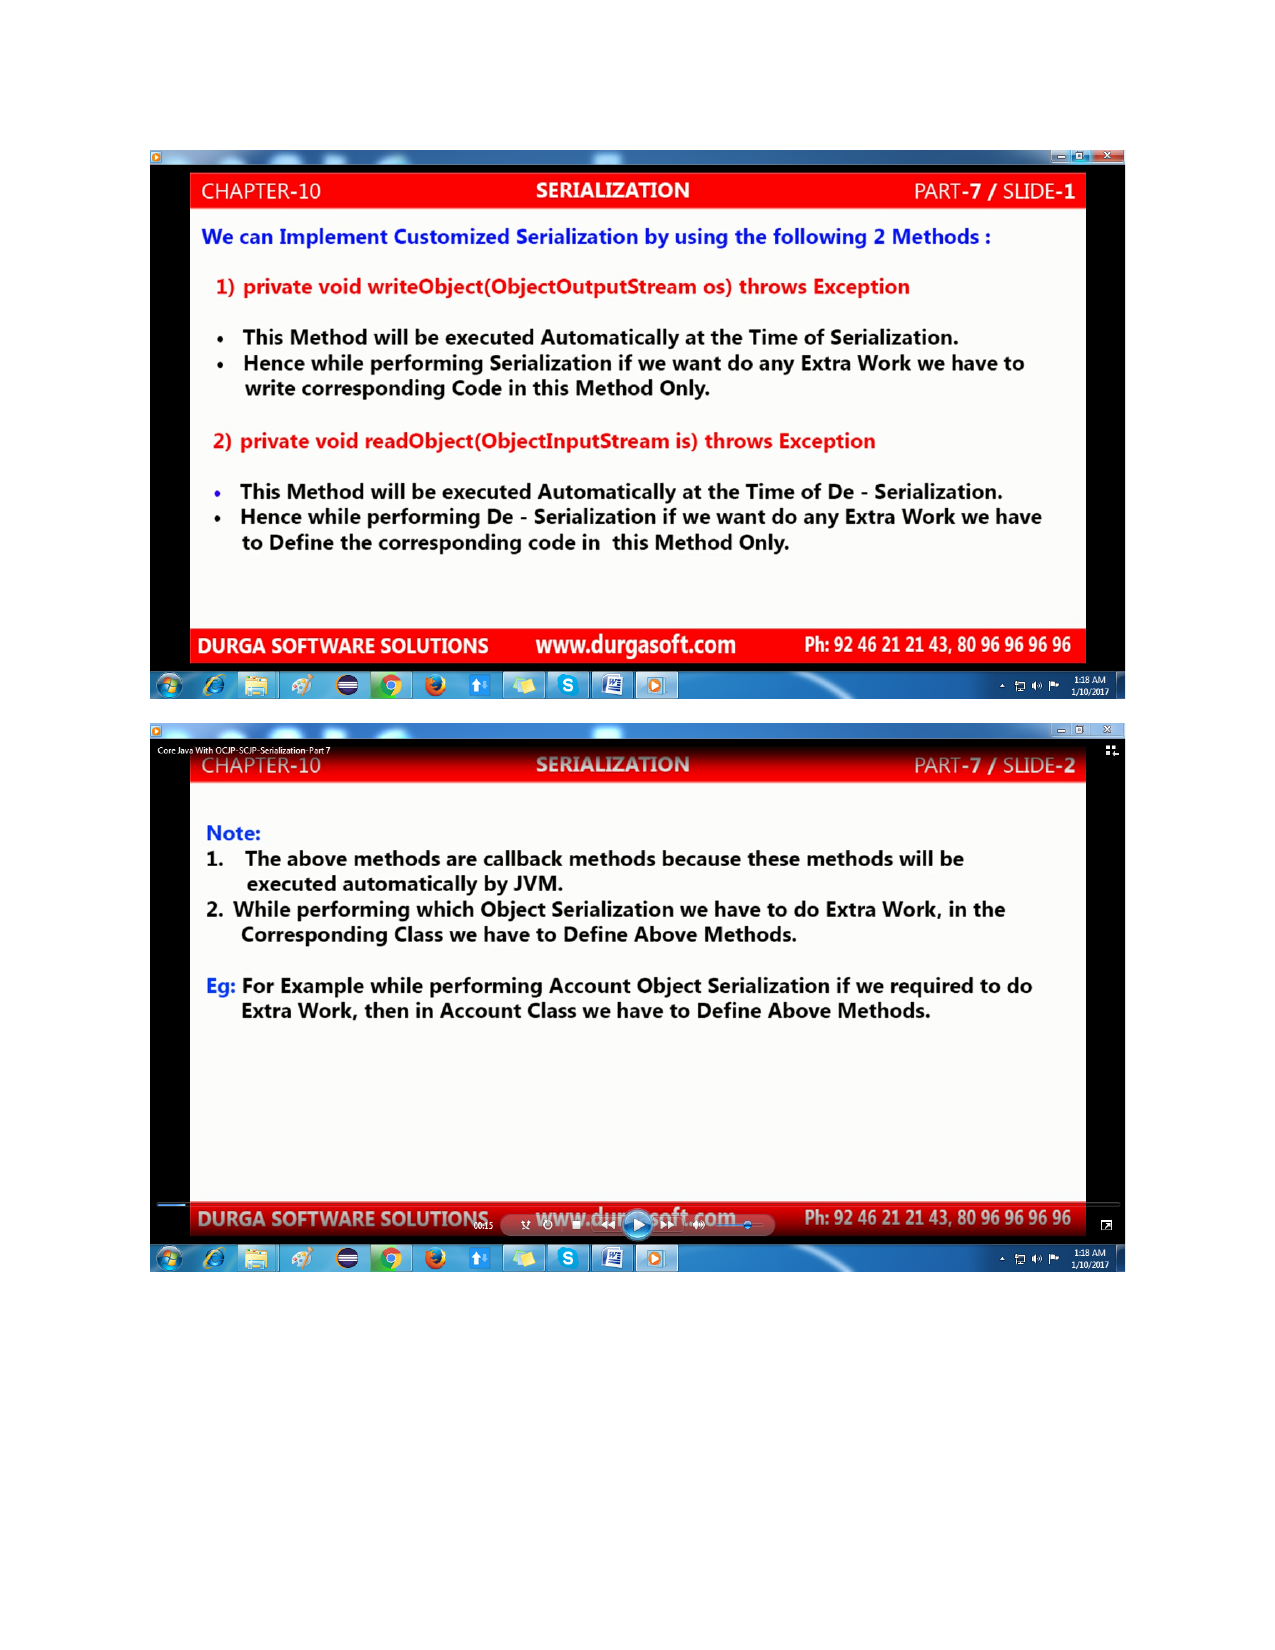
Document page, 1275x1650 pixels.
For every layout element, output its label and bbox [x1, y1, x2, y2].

picture [150, 723, 1125, 1272]
picture [150, 150, 1125, 699]
